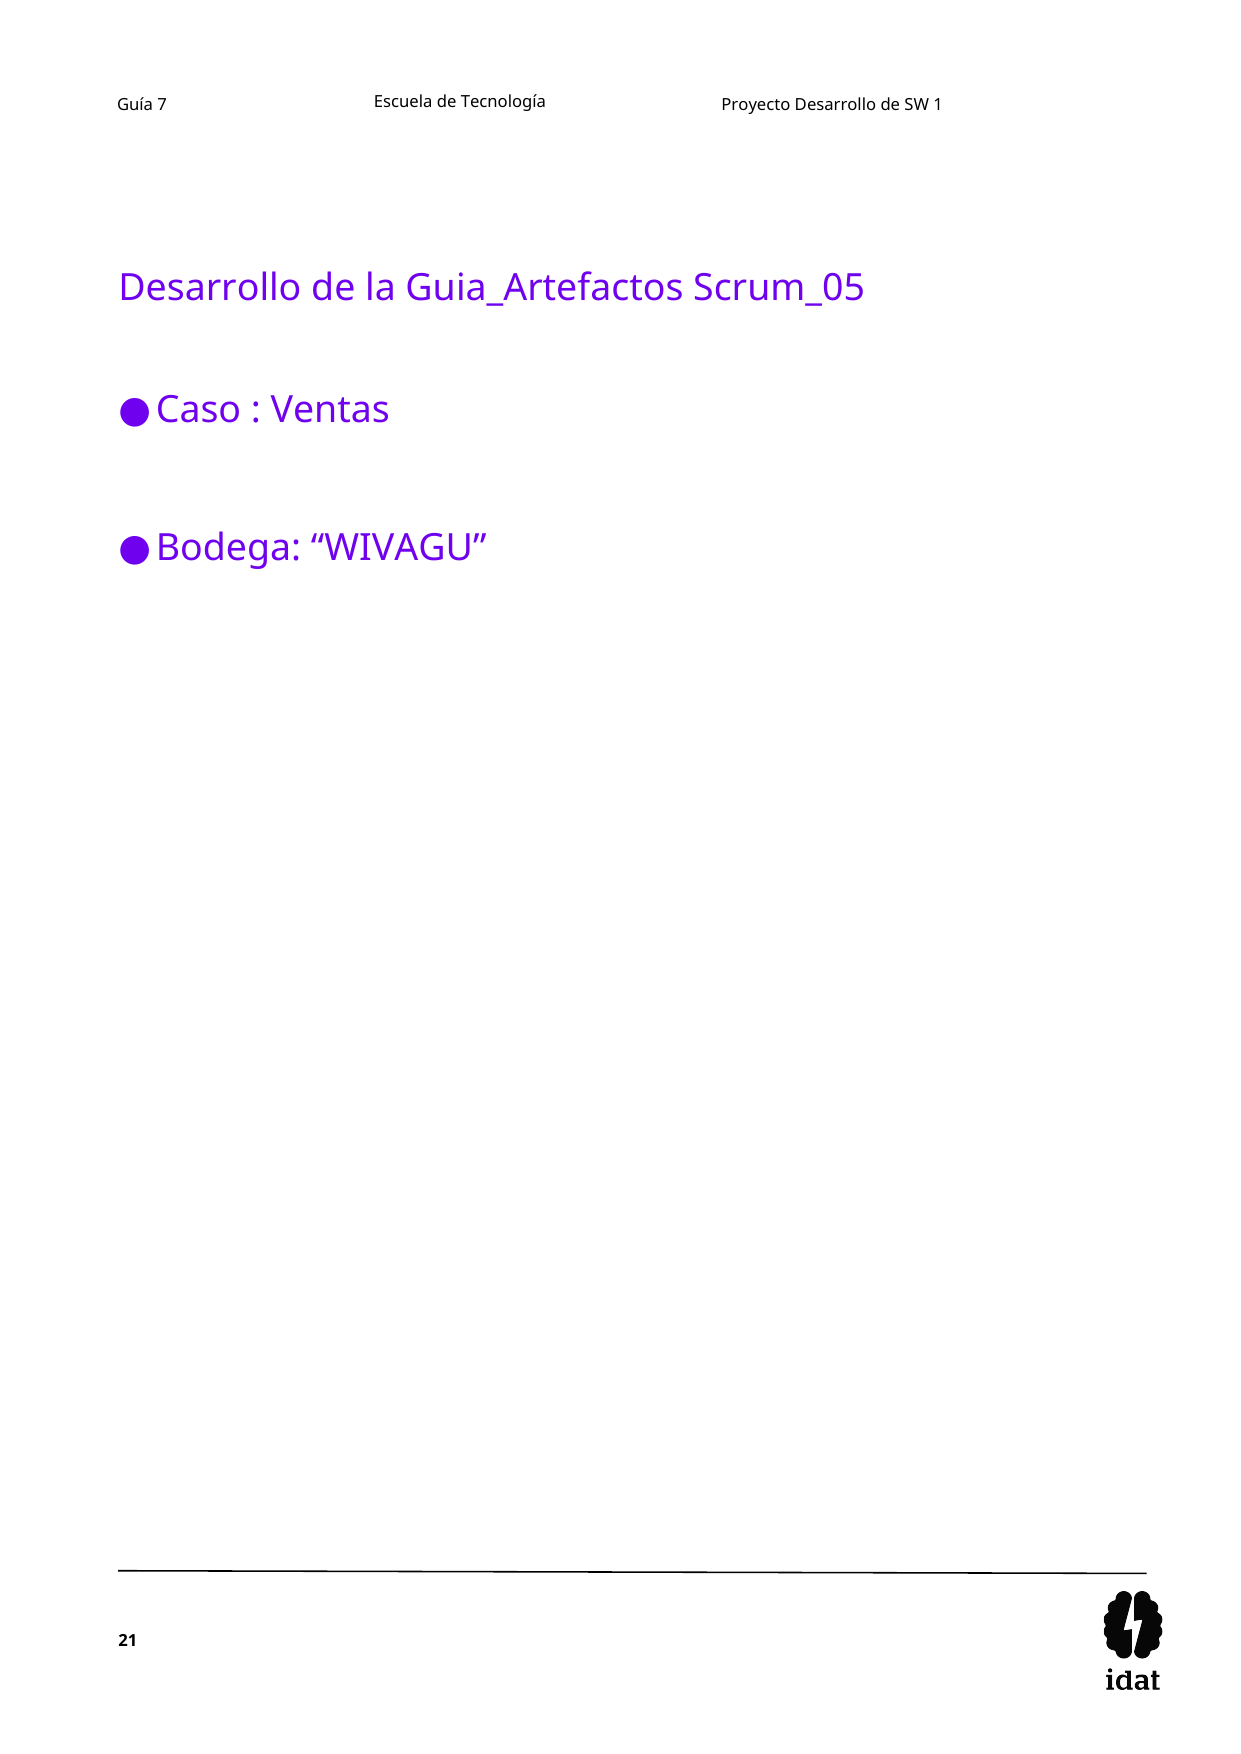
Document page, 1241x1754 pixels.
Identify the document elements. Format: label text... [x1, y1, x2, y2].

list Bodega: “WIVAGU” [118, 505, 1122, 582]
text Desarrollo de la Guia_Artefactos Scrum_05 [118, 261, 1122, 312]
list Caso : Ventas [118, 367, 1122, 443]
picture [1103, 1591, 1163, 1690]
